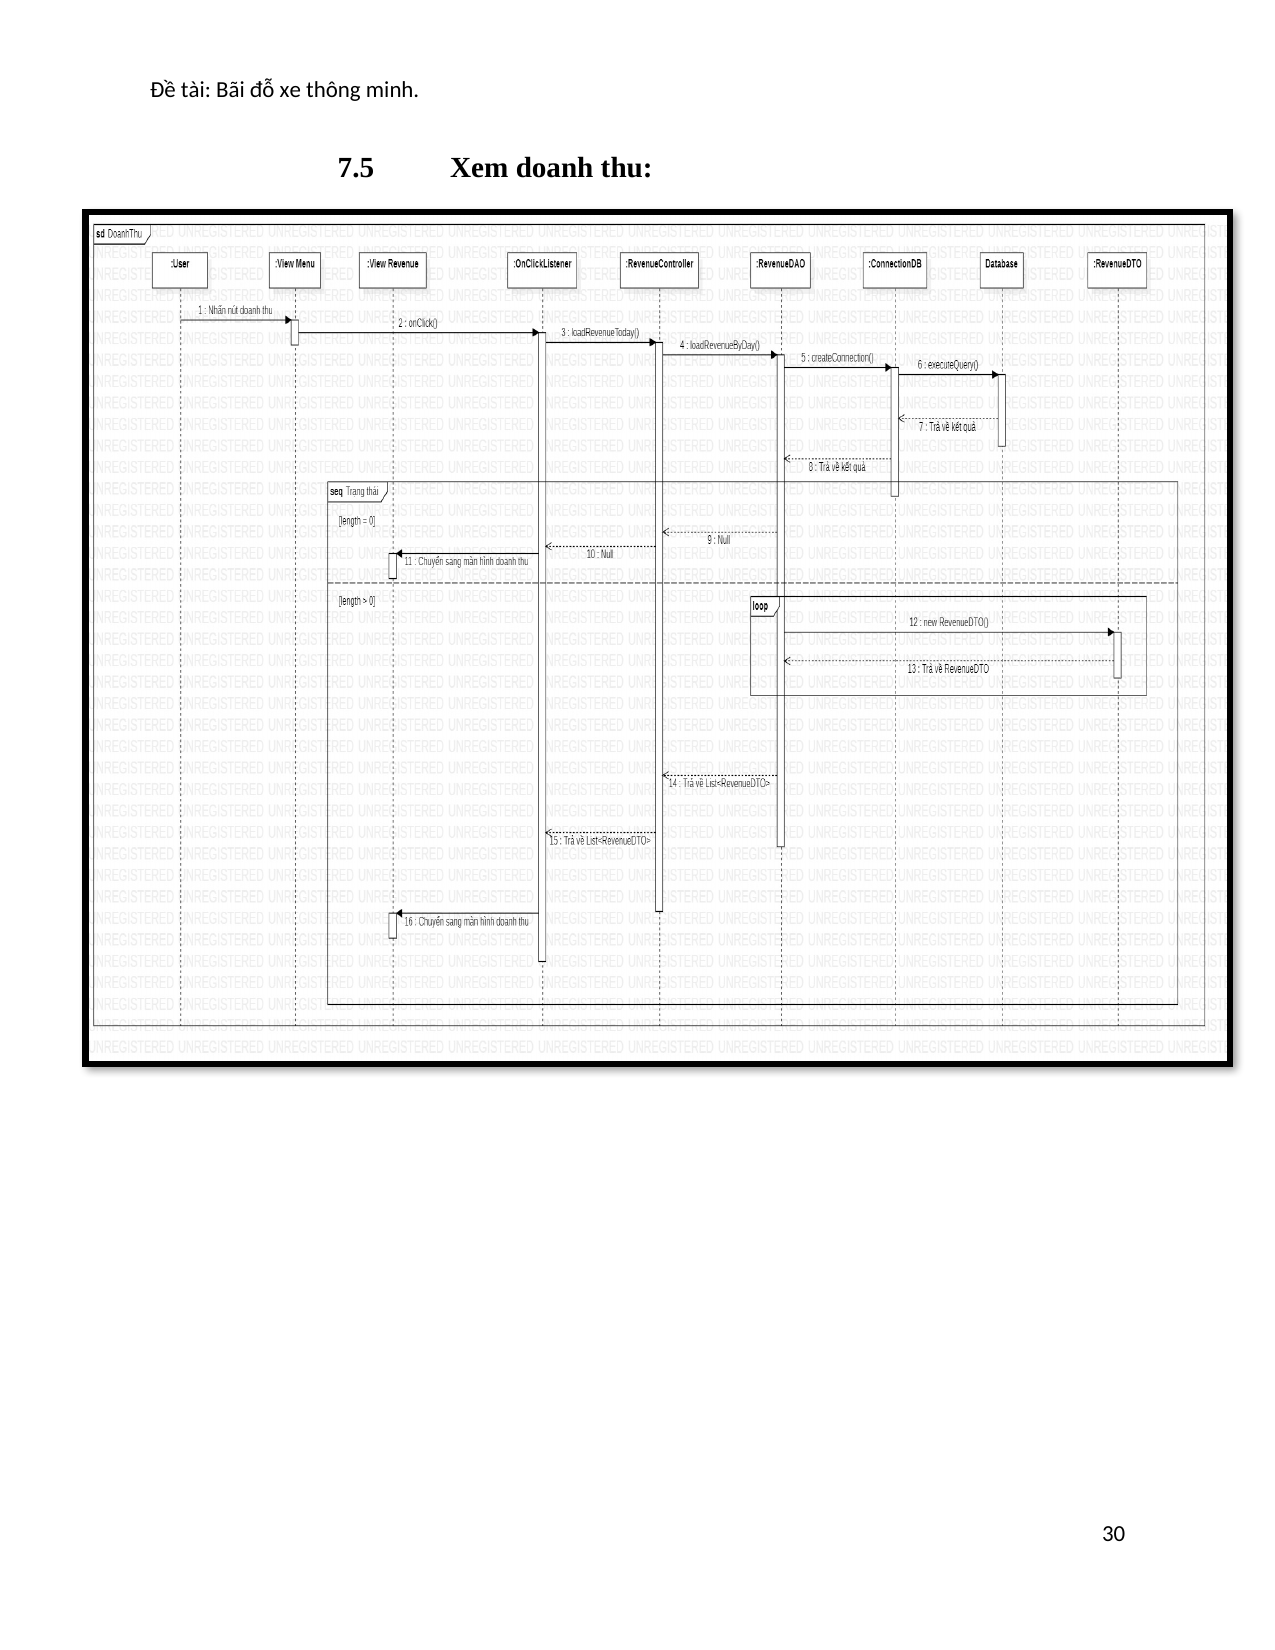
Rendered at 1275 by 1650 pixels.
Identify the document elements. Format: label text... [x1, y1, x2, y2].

text Xem doanh thu: [337, 150, 1125, 183]
picture [89, 215, 1227, 1061]
